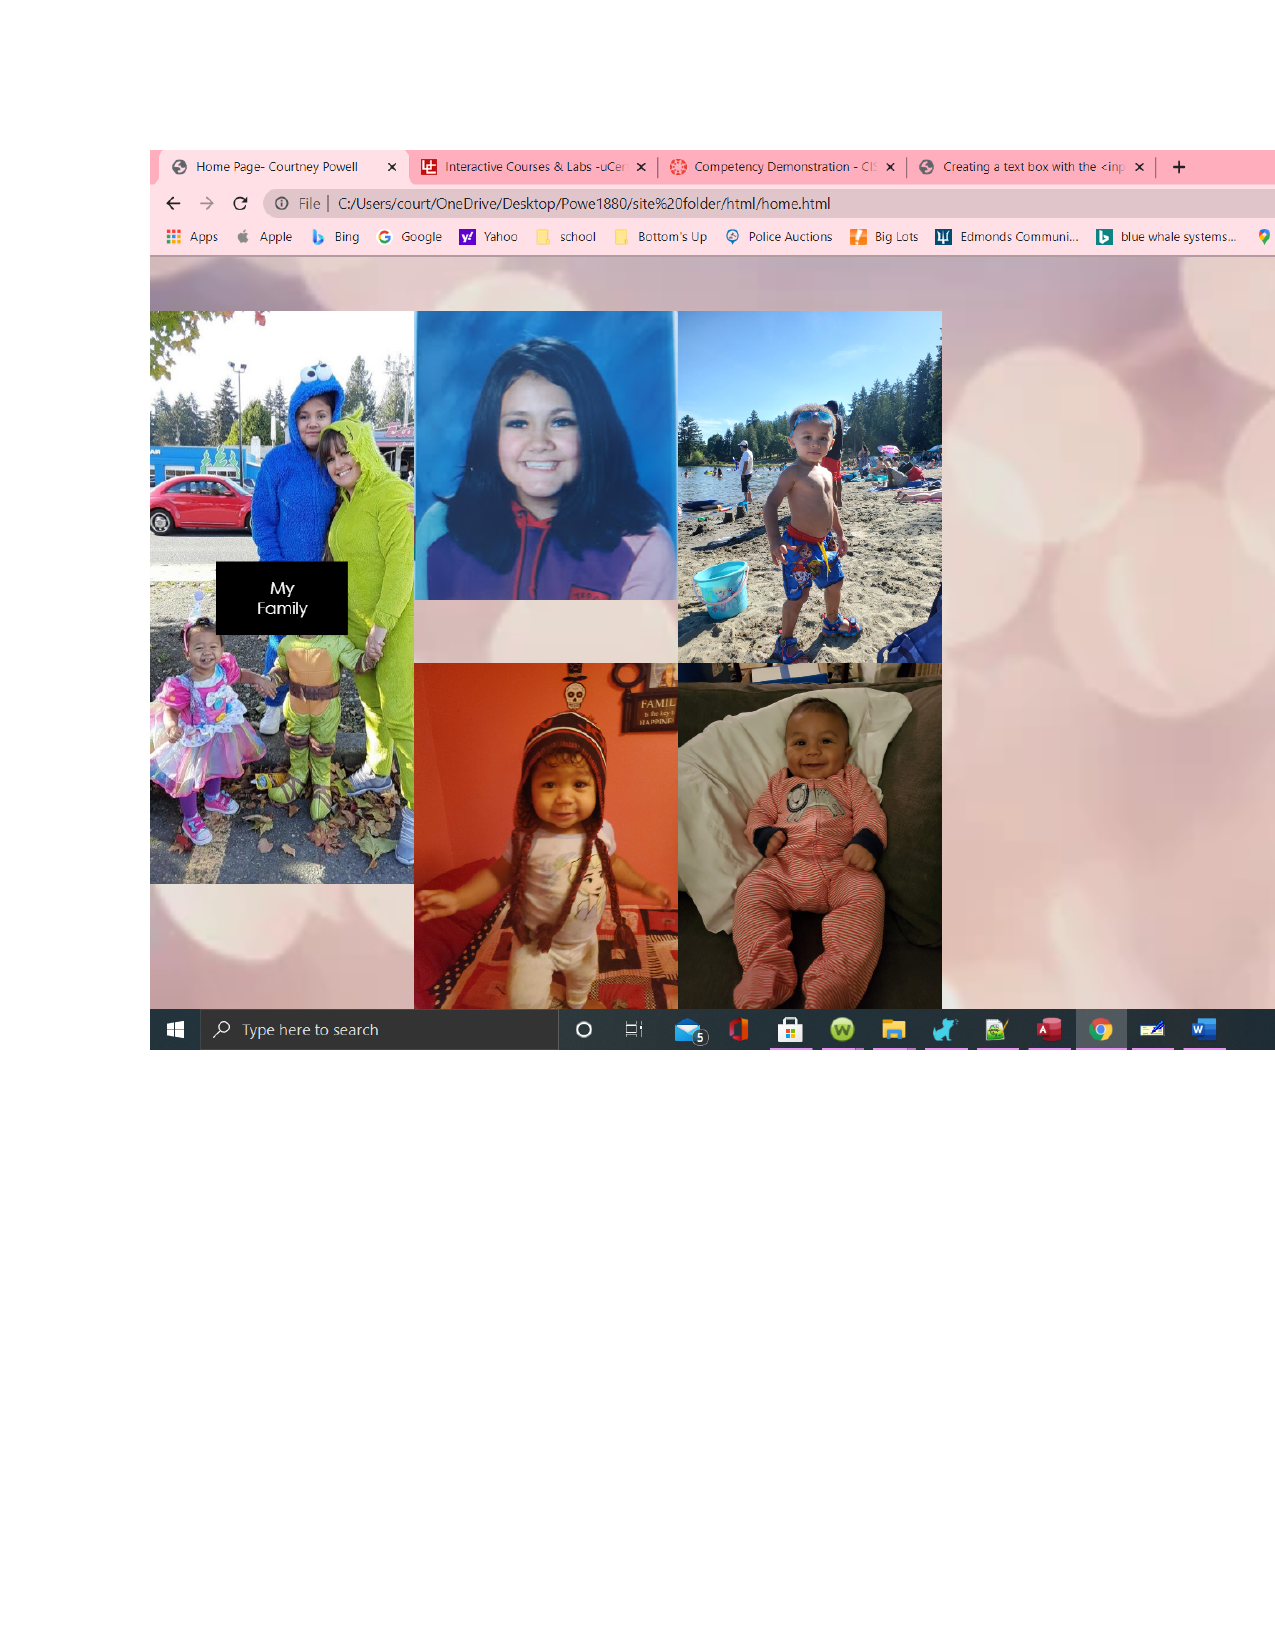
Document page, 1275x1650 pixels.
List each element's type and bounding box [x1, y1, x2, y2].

picture [150, 150, 1275, 1050]
